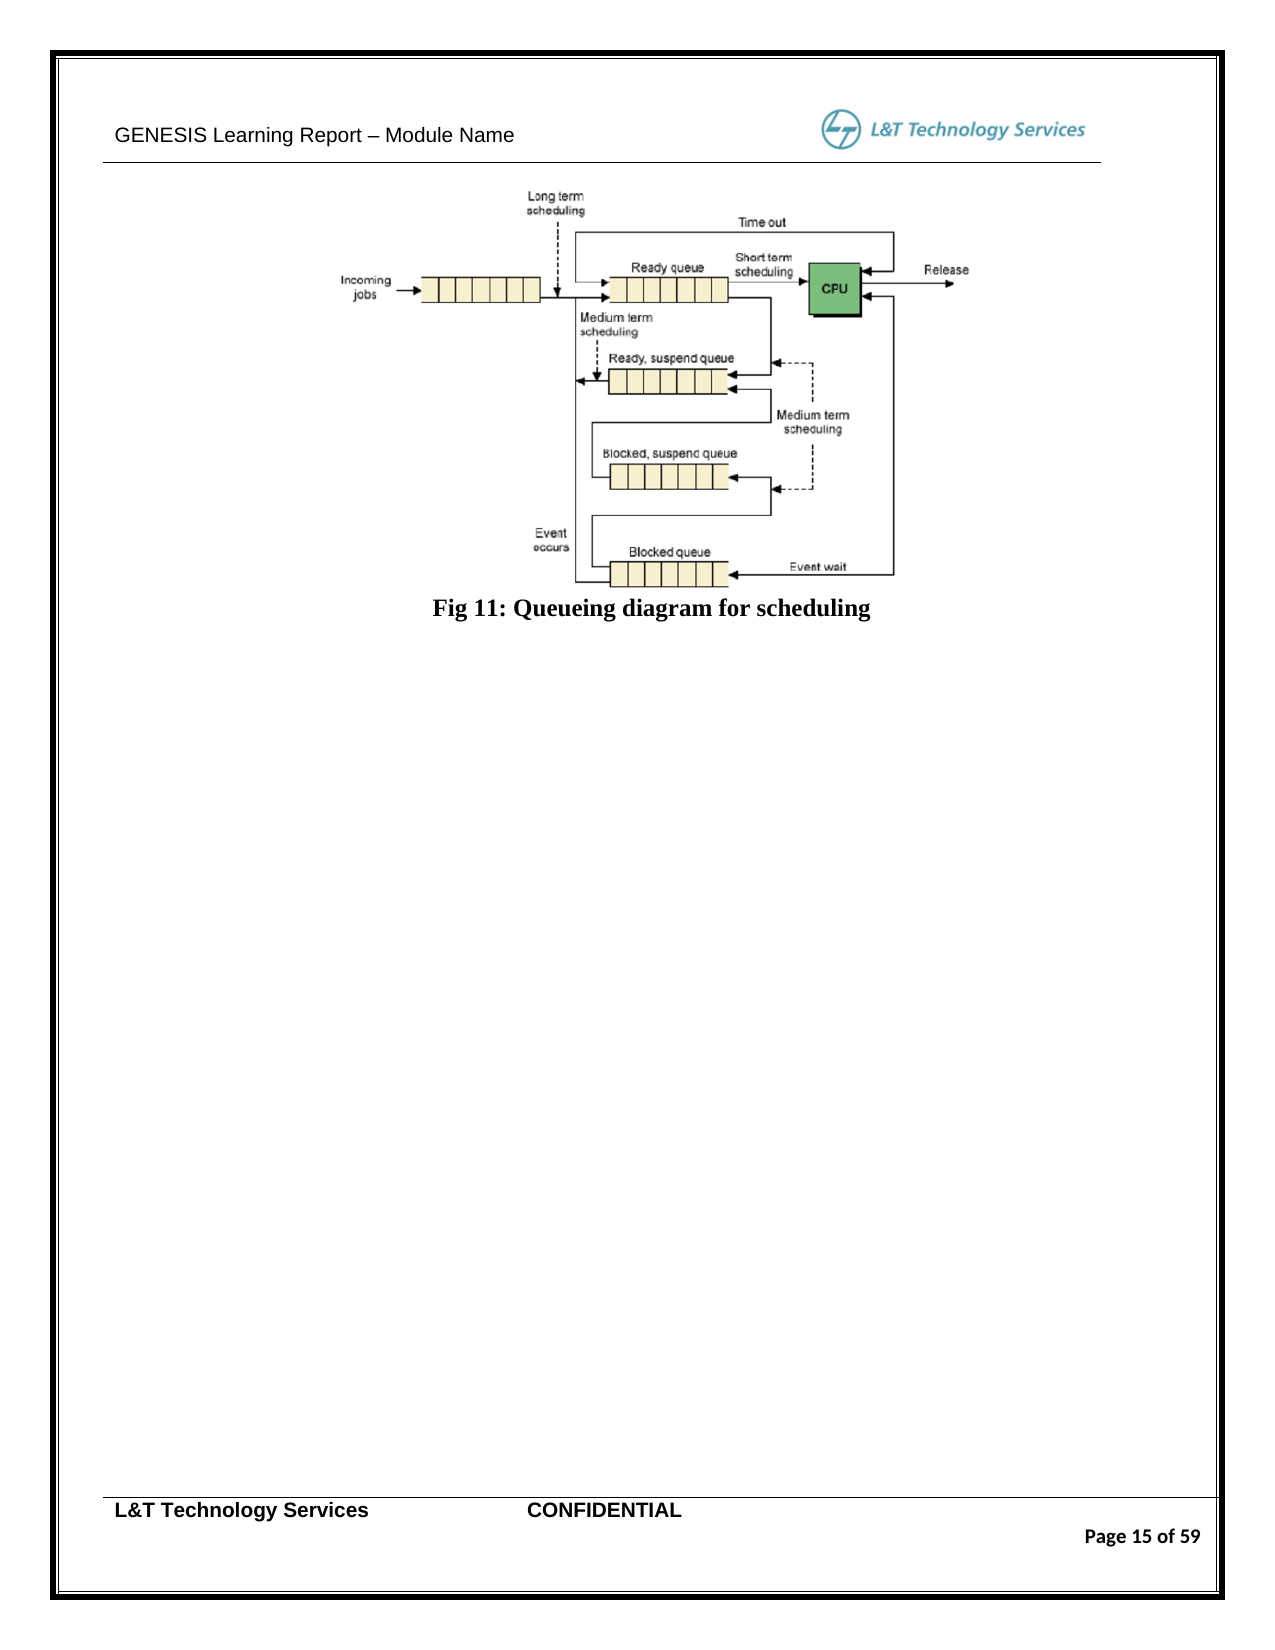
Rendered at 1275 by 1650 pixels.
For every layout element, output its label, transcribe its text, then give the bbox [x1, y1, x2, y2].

picture [327, 186, 976, 593]
text Fig 11: Queueing diagram for scheduling [103, 593, 1162, 622]
